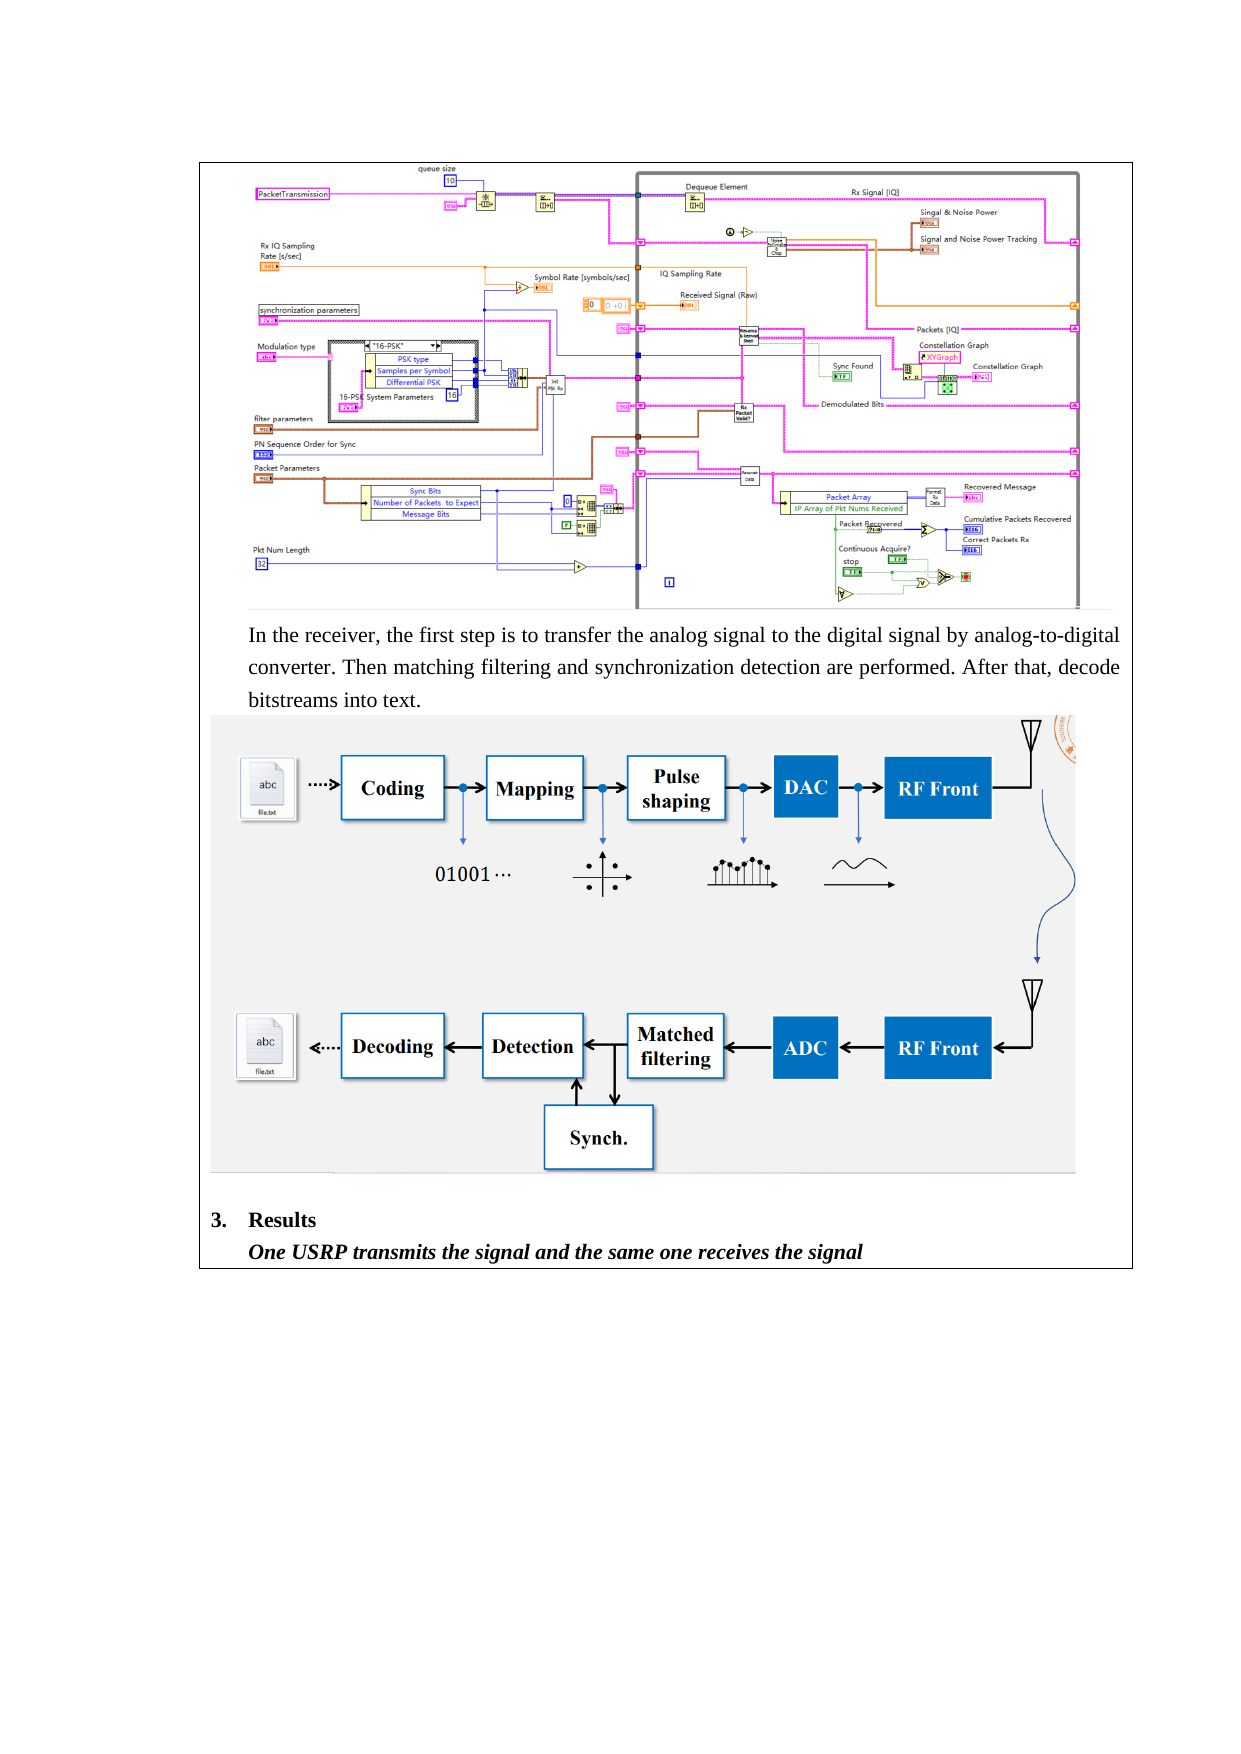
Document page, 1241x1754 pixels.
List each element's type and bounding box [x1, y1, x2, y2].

picture [248, 163, 1114, 610]
picture [210, 715, 1076, 1174]
table_cell [200, 163, 1132, 1268]
